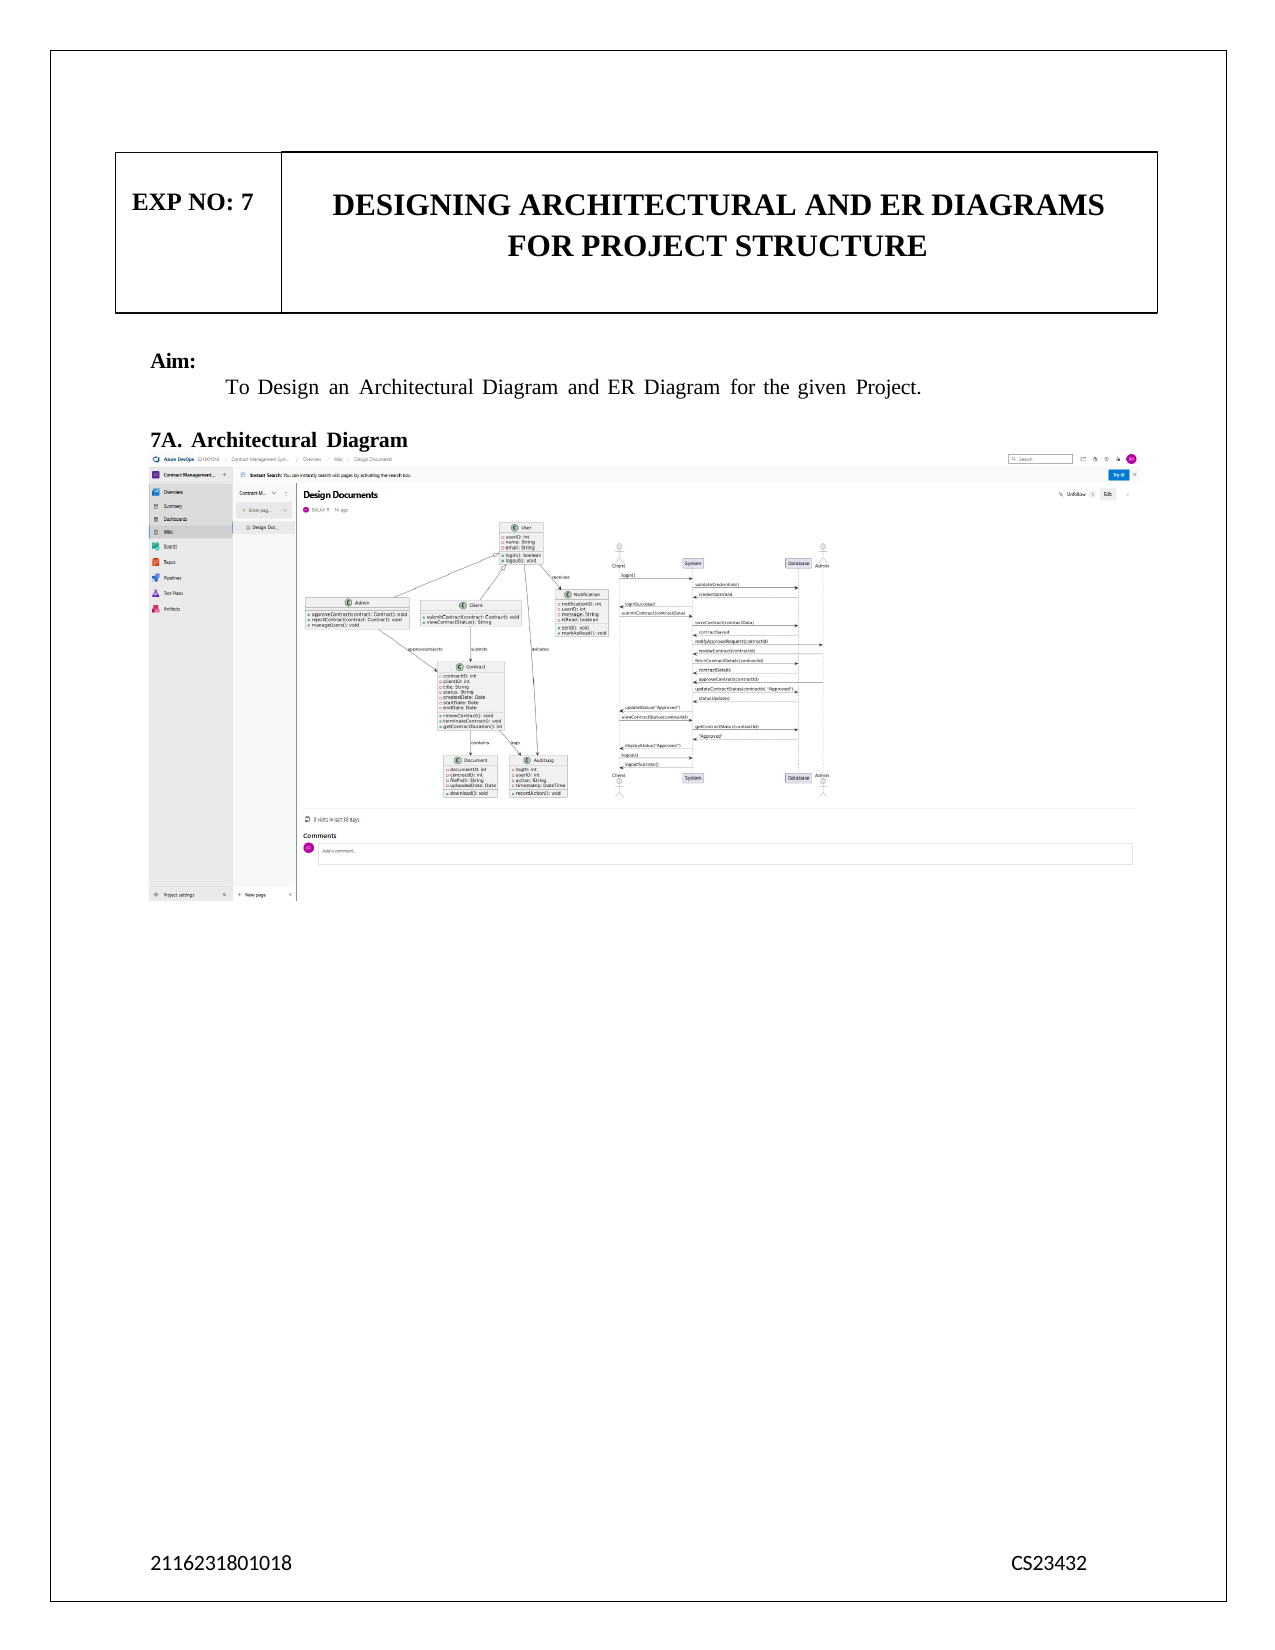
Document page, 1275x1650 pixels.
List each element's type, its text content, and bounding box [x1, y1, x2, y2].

text 7A. Architectural Diagram [150, 427, 1162, 452]
text Aim: [150, 348, 1162, 373]
picture [148, 452, 1141, 901]
text To Design an Architectural Diagram and ER Diagram for the given Project. [225, 374, 1162, 399]
